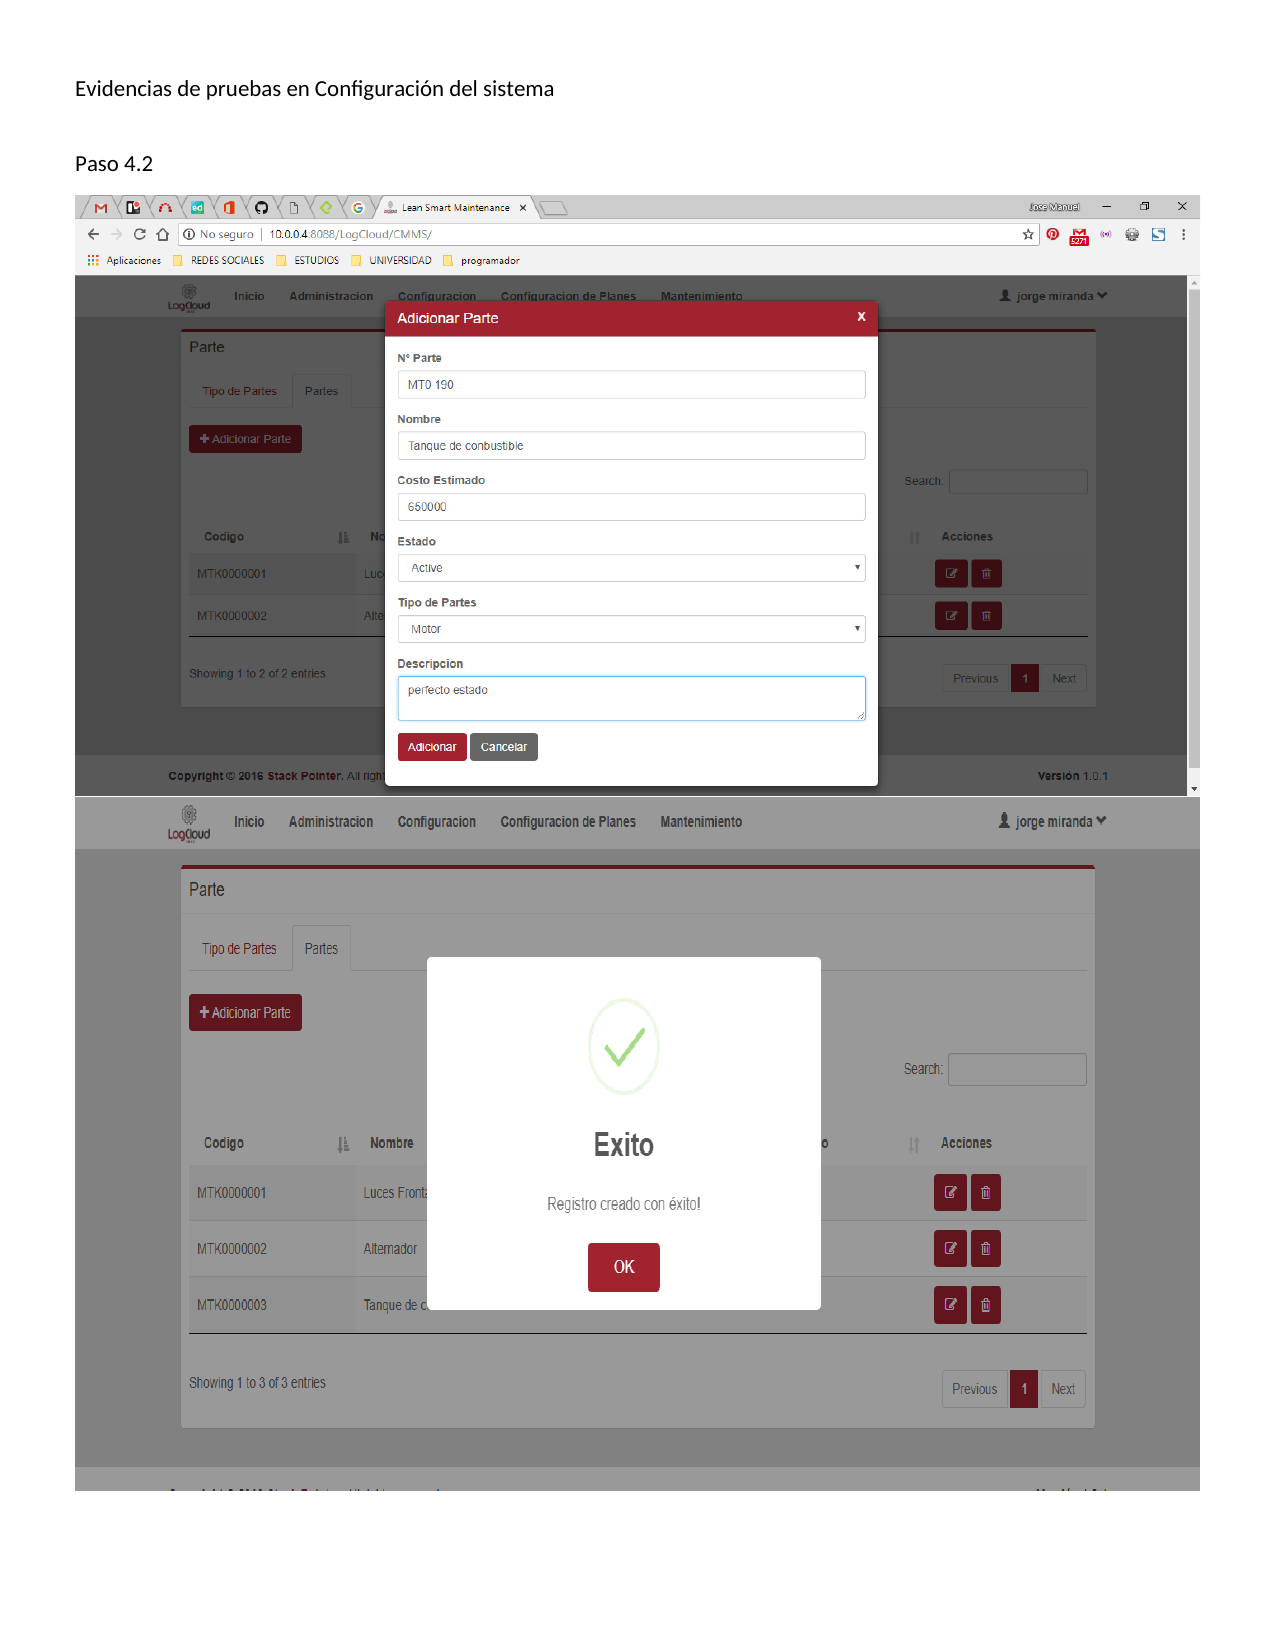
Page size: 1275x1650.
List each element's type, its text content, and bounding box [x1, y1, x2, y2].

text Paso 4.2 [75, 149, 1200, 177]
picture [75, 195, 1200, 796]
picture [75, 797, 1200, 1491]
